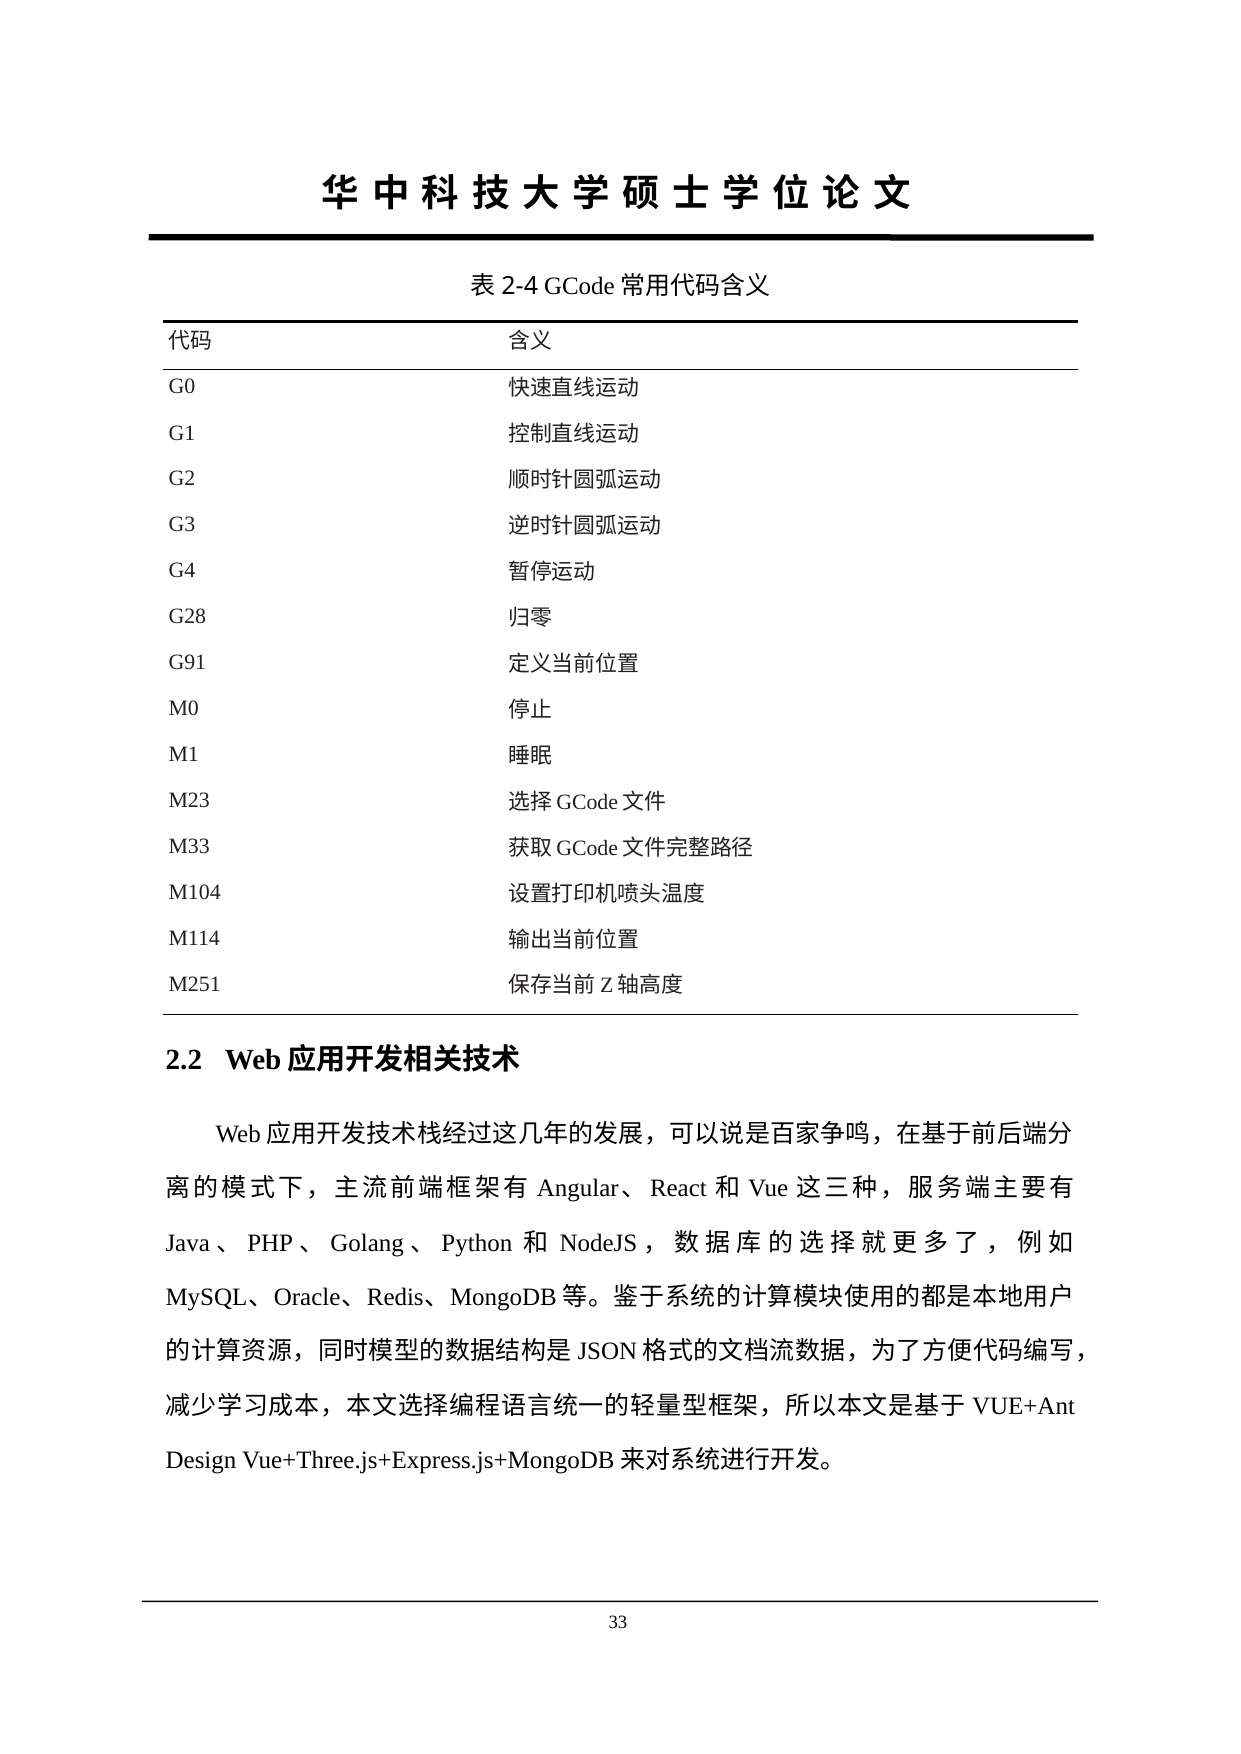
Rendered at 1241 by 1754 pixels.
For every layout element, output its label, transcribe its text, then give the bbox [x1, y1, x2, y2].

table_cell G2 [163, 462, 502, 508]
table_cell 选择GCode文件 [502, 784, 1078, 830]
table_cell 保存当前Z轴高度 [502, 968, 1078, 1013]
table_cell 顺时针圆弧运动 [502, 462, 1078, 508]
table_cell 定义当前位置 [502, 646, 1078, 692]
table_cell M104 [163, 876, 502, 922]
table_cell 控制直线运动 [502, 416, 1078, 462]
text 表 2-4 GCode常用代码含义 [165, 266, 1075, 302]
table_cell 暂停运动 [502, 554, 1078, 600]
table_cell 设置打印机喷头温度 [502, 876, 1078, 922]
table_cell G3 [163, 508, 502, 554]
table_cell G0 [163, 370, 502, 416]
table_cell M114 [163, 922, 502, 967]
table_cell G28 [163, 600, 502, 646]
table_cell M1 [163, 738, 502, 784]
table_header 代码 [163, 323, 502, 369]
table_cell 输出当前位置 [502, 922, 1078, 967]
table_cell 睡眠 [502, 738, 1078, 784]
table_cell G1 [163, 416, 502, 462]
subtitle Web应用开发相关技术 [165, 1035, 1075, 1078]
table_cell M33 [163, 830, 502, 876]
table_cell M23 [163, 784, 502, 830]
table_cell 逆时针圆弧运动 [502, 508, 1078, 554]
table_cell M0 [163, 692, 502, 738]
text Web应用开发技术栈经过这几年的发展，可以说是百家争鸣，在基于前后端分离的模式下，主流前端框架有Angular、React和Vue这三种，服务端主要有Java、PHP、Golang、Python和NodeJS，数据库的选择就更多了，例如MySQL、Oracle、Redis、MongoDB等。鉴于系统的计算模块使用的都是本地用户的计算资源，同时模型的数据结构是JSON格式的文档流数据，为了方便代码编写，减少学习成本，本文选择编程语言统一的轻量型框架，所以本文是基于VUE+Ant Design Vue+Three.js+Express.js+MongoDB来对系统进行开发。 [165, 1113, 1075, 1476]
table_cell G4 [163, 554, 502, 600]
table_header 含义 [502, 323, 1078, 369]
table_cell M251 [163, 968, 502, 1013]
table_cell 获取GCode文件完整路径 [502, 830, 1078, 876]
table_cell G91 [163, 646, 502, 692]
table_cell 归零 [502, 600, 1078, 646]
table_cell 停止 [502, 692, 1078, 738]
table_cell 快速直线运动 [502, 370, 1078, 416]
